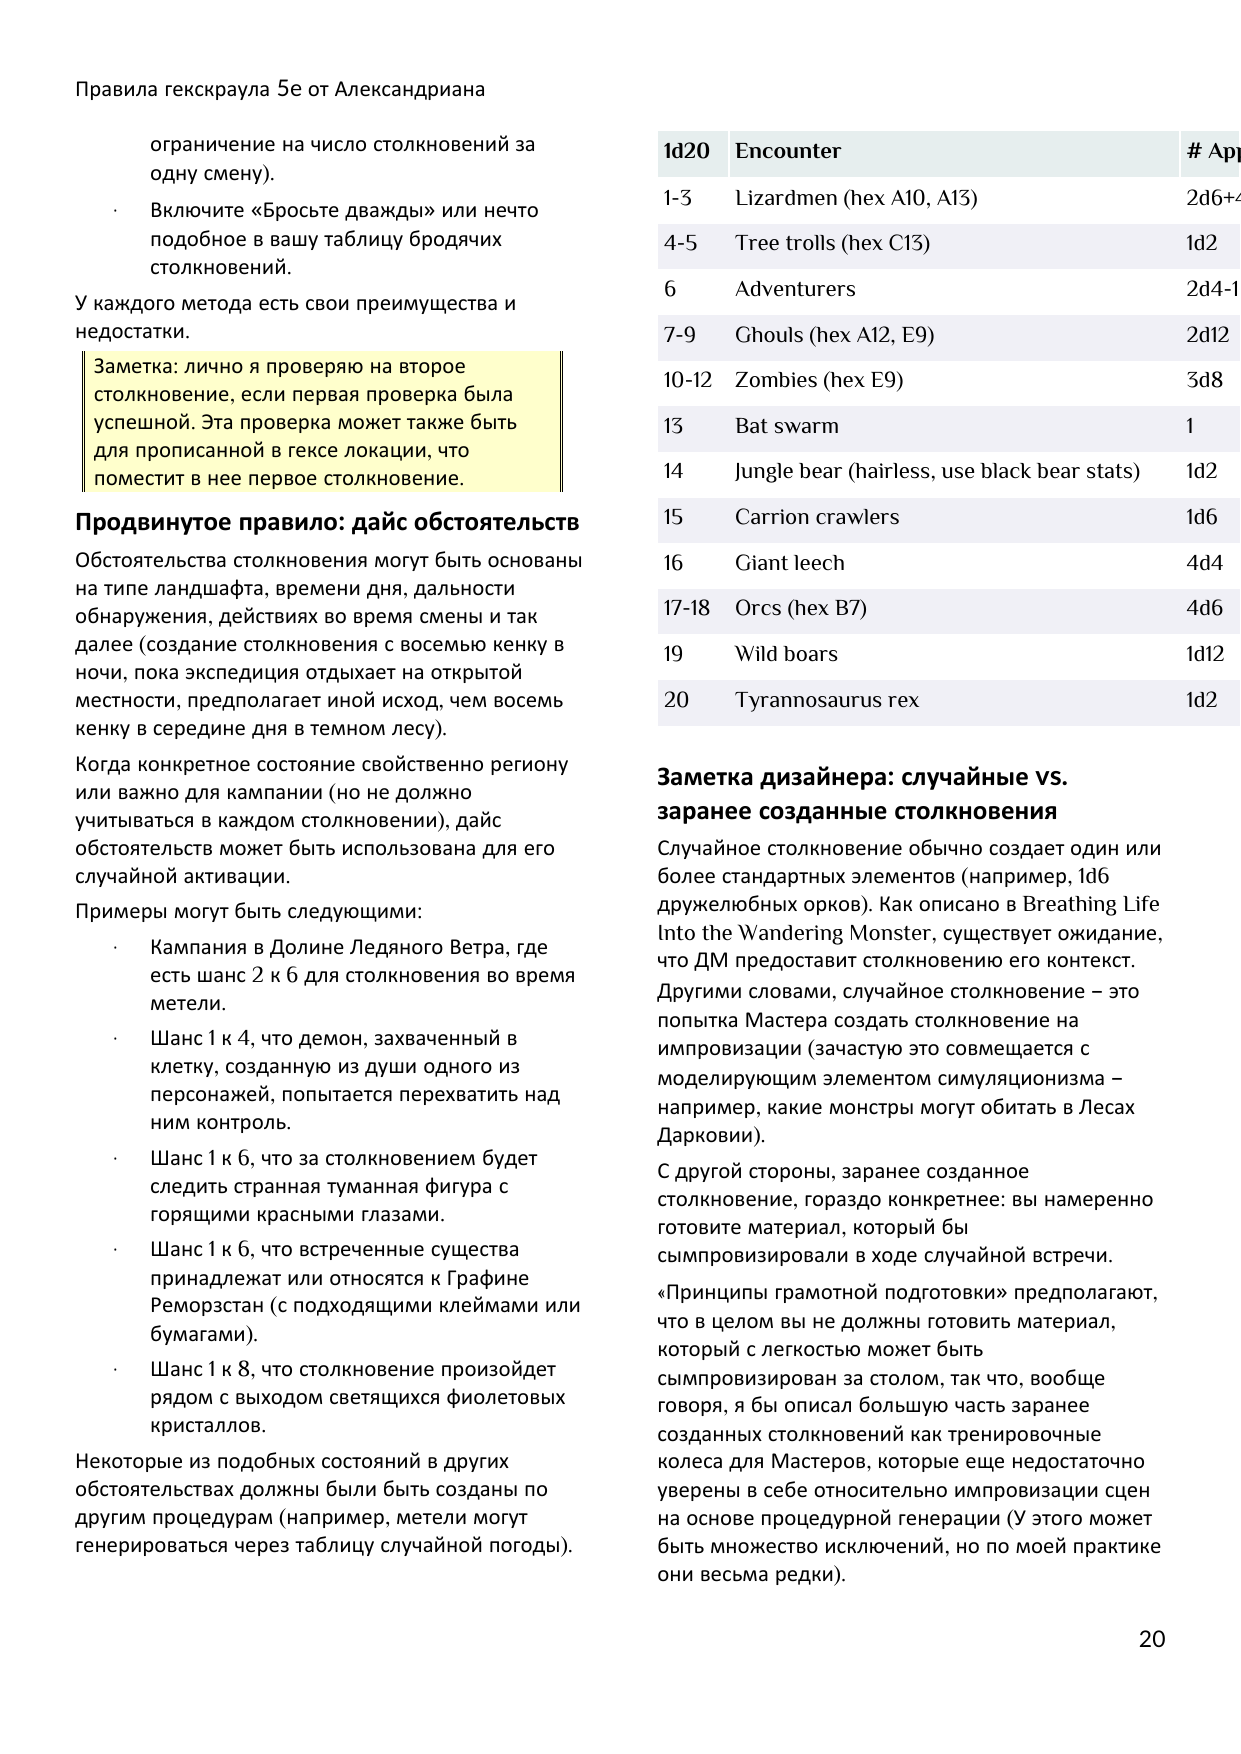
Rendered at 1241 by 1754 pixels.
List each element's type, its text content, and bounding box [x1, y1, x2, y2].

table_cell 19 [658, 635, 729, 680]
table_cell 2d4-1 [1180, 270, 1240, 315]
list Шанс 1 к 6, что за столкновением будет следить странная туманная фигура с горящими красными глазами. [112, 1143, 583, 1227]
text «Принципы грамотной подготовки» предполагают, что в целом вы не должны готовить материал, который с легкостью может быть сымпровизирован за столом, так что, вообще говоря, я бы описал большую часть заранее созданных столкновений как тренировочные колеса для Мастеров, которые еще недостаточно уверены в себе относительно импровизации сцен на основе процедурной генерации (У этого может быть множество исключений, но по моей практике они весьма редки). [657, 1275, 1165, 1587]
table_cell 17-18 [658, 589, 729, 634]
table_cell 3d8 [1180, 361, 1240, 406]
text Обстоятельства столкновения могут быть основаны на типе ландшафта, времени дня, дальности обнаружения, действиях во время смены и так далее (создание столкновения с восемью кенку в ночи, пока экспедиция отдыхает на открытой местности, предполагает иной исход, чем восемь кенку в середине дня в темном лесу). [75, 545, 583, 741]
list Шанс 1 к 6, что встреченные существа принадлежат или относятся к Графине Реморзстан (с подходящими клеймами или бумагами). [112, 1234, 583, 1347]
table_cell 13 [658, 406, 729, 452]
table_cell 1-3 [658, 178, 729, 224]
text У каждого метода есть свои преимущества и недостатки. [75, 288, 583, 344]
list Включите «Бросьте дважды» или нечто подобное в вашу таблицу бродячих столкновений. [112, 193, 583, 280]
table_cell 2d12 [1180, 315, 1240, 361]
table_cell Adventurers [729, 270, 1180, 315]
table_cell 4d4 [1180, 543, 1240, 589]
table_cell Ghouls (hex A12, E9) [729, 315, 1180, 361]
text Когда конкретное состояние свойственно региону или важно для кампании (но не должно учитываться в каждом столкновении), дайс обстоятельств может быть использована для его случайной активации. [75, 749, 583, 889]
list Шанс 1 к 8, что столкновение произойдет рядом с выходом светящихся фиолетовых кристаллов. [112, 1354, 583, 1438]
table_cell 10-12 [658, 361, 729, 406]
table_cell 20 [658, 680, 729, 726]
table_cell Orcs (hex B7) [729, 589, 1180, 634]
list Кампания в Долине Ледяного Ветра, где есть шанс 2 к 6 для столкновения во время метели. [112, 932, 583, 1016]
table_header # Appearing [1181, 131, 1239, 177]
table_cell Bat swarm [729, 406, 1180, 452]
table_cell Tyrannosaurus rex [729, 680, 1180, 726]
table_cell 4d6 [1180, 589, 1240, 634]
table_cell Jungle bear (hairless, use black bear stats) [729, 452, 1180, 498]
table_cell Carrion crawlers [729, 498, 1180, 543]
list Шанс 1 к 4, что демон, захваченный в клетку, созданную из души одного из персонажей, попытается перехватить над ним контроль. [112, 1023, 583, 1136]
text Заметка: лично я проверяю на второе столкновение, если первая проверка была успешной. Эта проверка может также быть для прописанной в гексе локации, что поместит в нее первое столкновение. [85, 351, 560, 492]
subtitle Заметка дизайнера: случайные vs. заранее созданные столкновения [657, 759, 1165, 826]
table_header Encounter [730, 131, 1179, 177]
text Примеры могут быть следующими: [75, 896, 583, 924]
text С другой стороны, заранее созданное столкновение, гораздо конкретнее: вы намеренно готовите материал, который бы сымпровизировали в ходе случайной встречи. [657, 1156, 1165, 1268]
table_cell Lizardmen (hex A10, A13) [729, 178, 1180, 224]
table_cell Giant leech [729, 543, 1180, 589]
table_cell 15 [658, 498, 729, 543]
table_cell 1d12 [1180, 635, 1240, 680]
table_cell 4-5 [658, 224, 729, 269]
text Случайное столкновение обычно создает один или более стандартных элементов (например, 1d6 дружелюбных орков). Как описано в Breathing Life Into the Wandering Monster, существует ожидание, что ДМ предоставит столкновению его контекст. Другими словами, случайное столкновение – это попытка Мастера создать столкновение на импровизации (зачастую это совмещается с моделирующим элементом симуляционизма – например, какие монстры могут обитать в Лесах Дарковии). [657, 833, 1165, 1148]
table_cell Wild boars [729, 635, 1180, 680]
table_cell Zombies (hex E9) [729, 361, 1180, 406]
text Некоторые из подобных состояний в других обстоятельствах должны были быть созданы по другим процедурам (например, метели могут генерироваться через таблицу случайной погоды). [75, 1446, 583, 1558]
table_cell 16 [658, 543, 729, 589]
table_cell 1 [1180, 406, 1240, 452]
table_cell Tree trolls (hex C13) [729, 224, 1180, 269]
table_cell 1d2 [1180, 224, 1240, 269]
table_cell 6 [658, 270, 729, 315]
table_cell 7-9 [658, 315, 729, 361]
table_cell 1d2 [1180, 452, 1240, 498]
table_cell 1d6 [1180, 498, 1240, 543]
table_header 1d20 [658, 131, 728, 177]
table_cell 14 [658, 452, 729, 498]
table_cell 2d6+4 [1180, 178, 1240, 224]
subtitle Продвинутое правило: дайс обстоятельств [75, 504, 583, 538]
table_cell 1d2 [1180, 680, 1240, 726]
